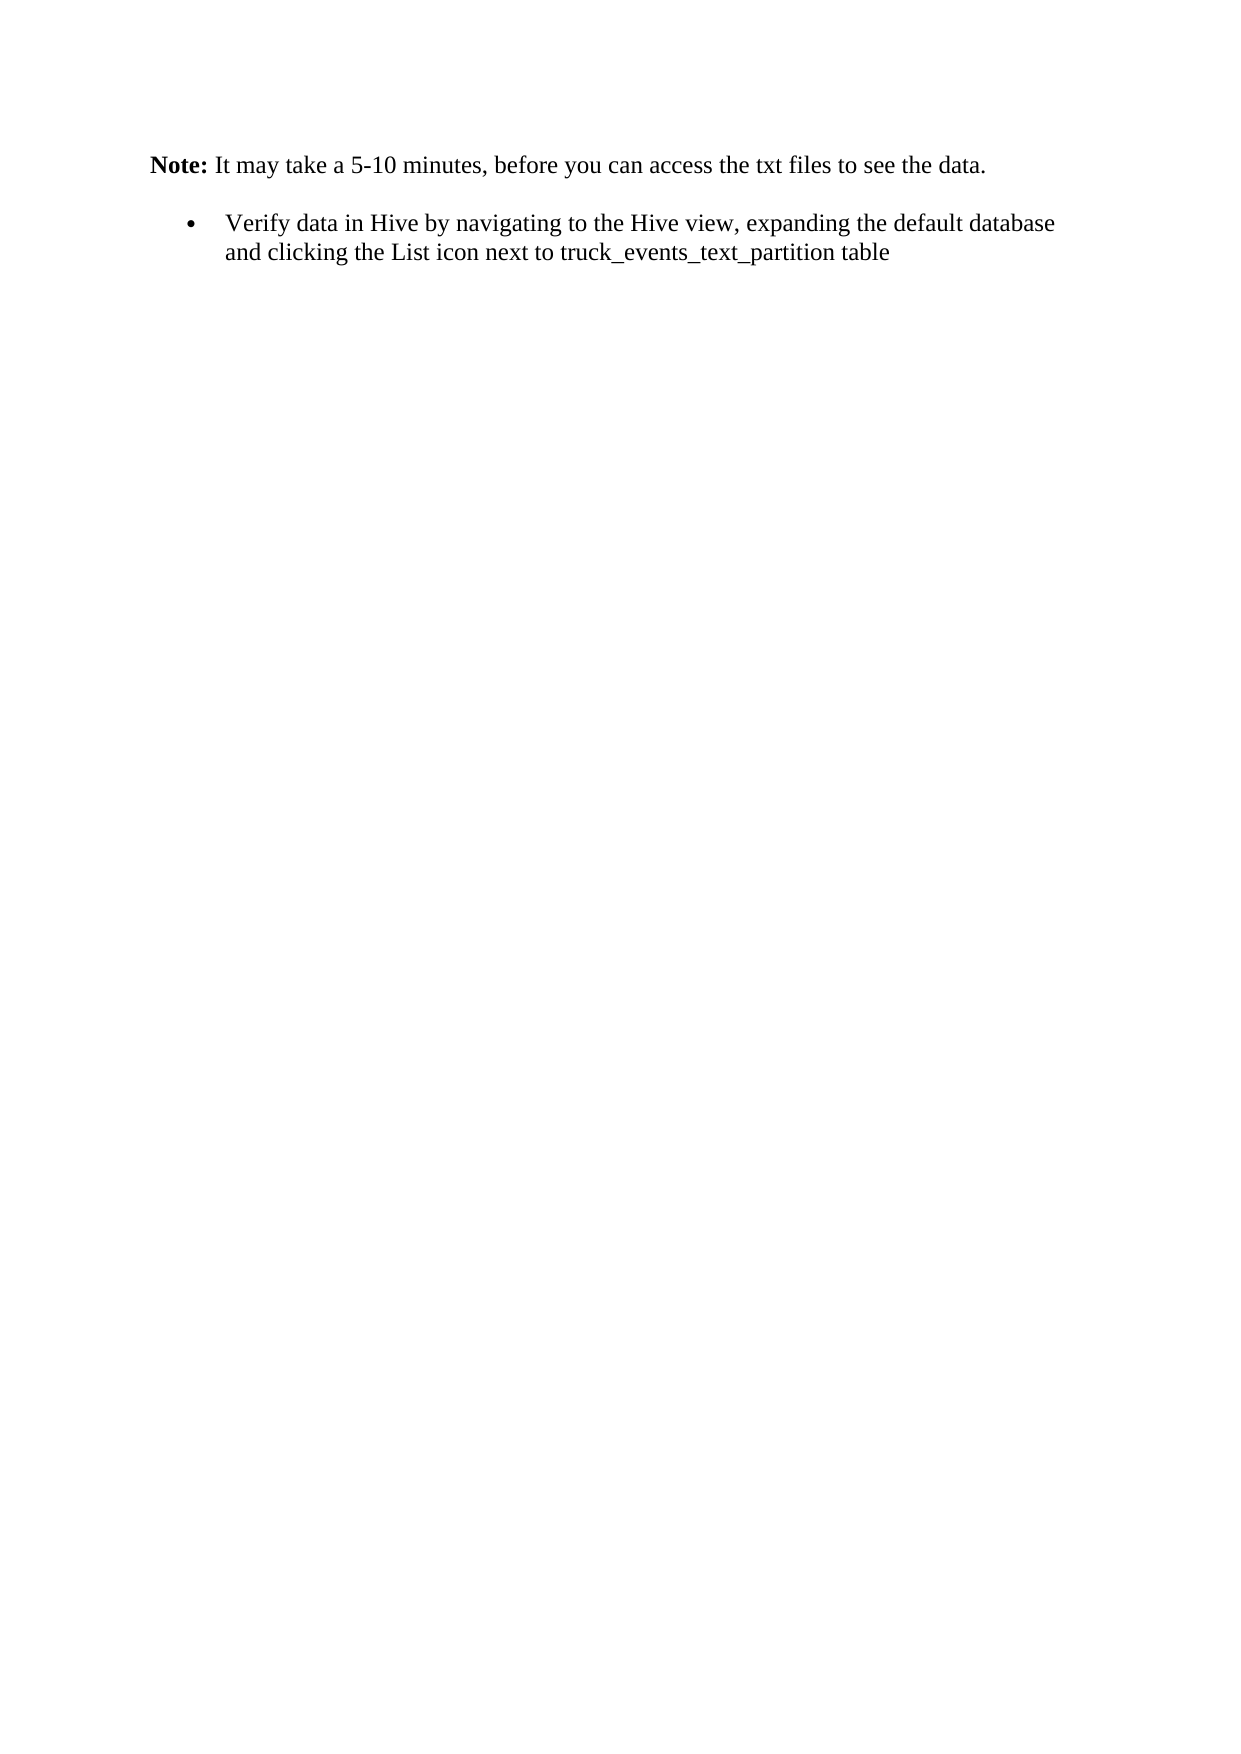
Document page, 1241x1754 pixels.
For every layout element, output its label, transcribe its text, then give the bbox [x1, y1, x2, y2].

list Verify data in Hive by navigating to the Hive view, expanding the default database and clicking the List icon next to truck_events_text_partition table [187, 208, 1090, 265]
text Note: It may take a 5-10 minutes, before you can access the txt files to see the data. [150, 150, 1090, 179]
